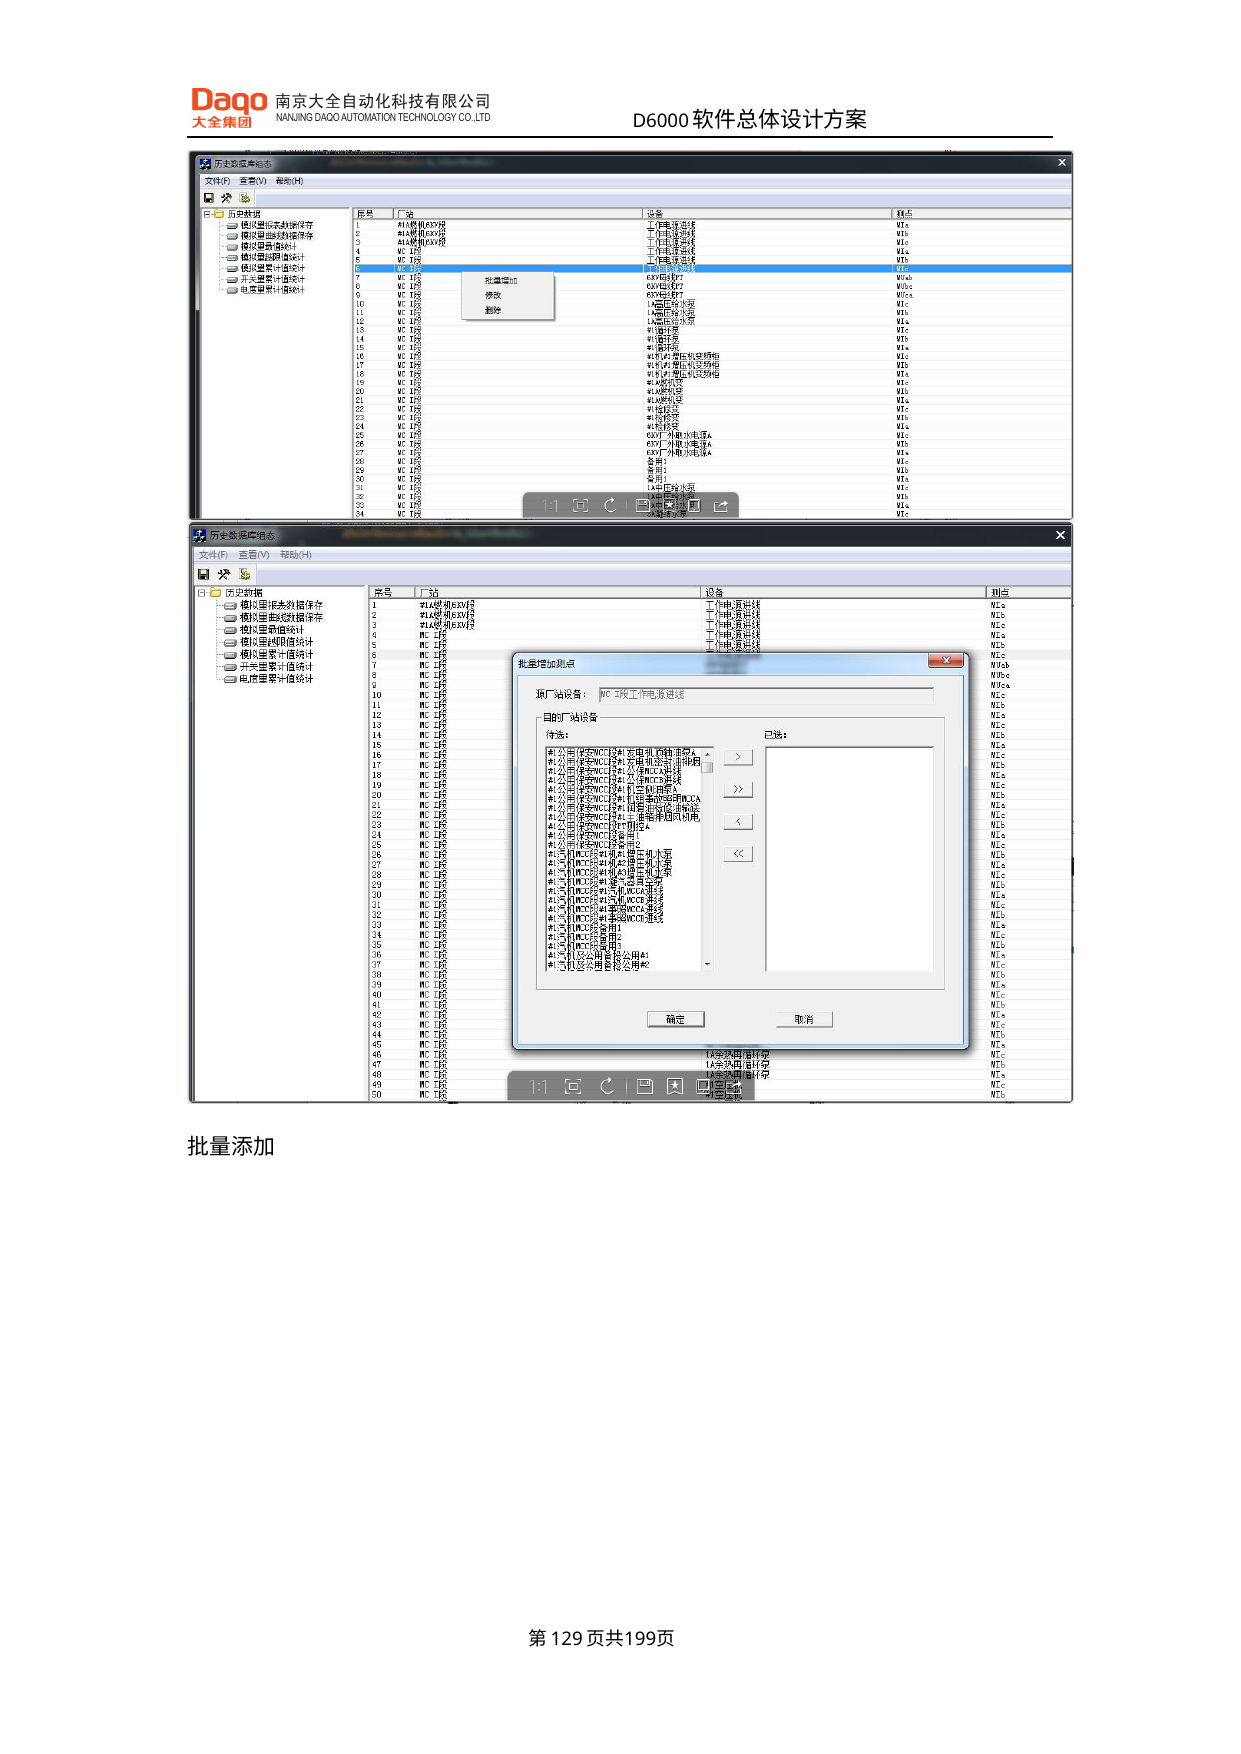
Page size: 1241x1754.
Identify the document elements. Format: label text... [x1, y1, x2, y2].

picture [187, 88, 492, 128]
picture [187, 150, 1074, 1104]
text 批量添加 [187, 1129, 1053, 1161]
